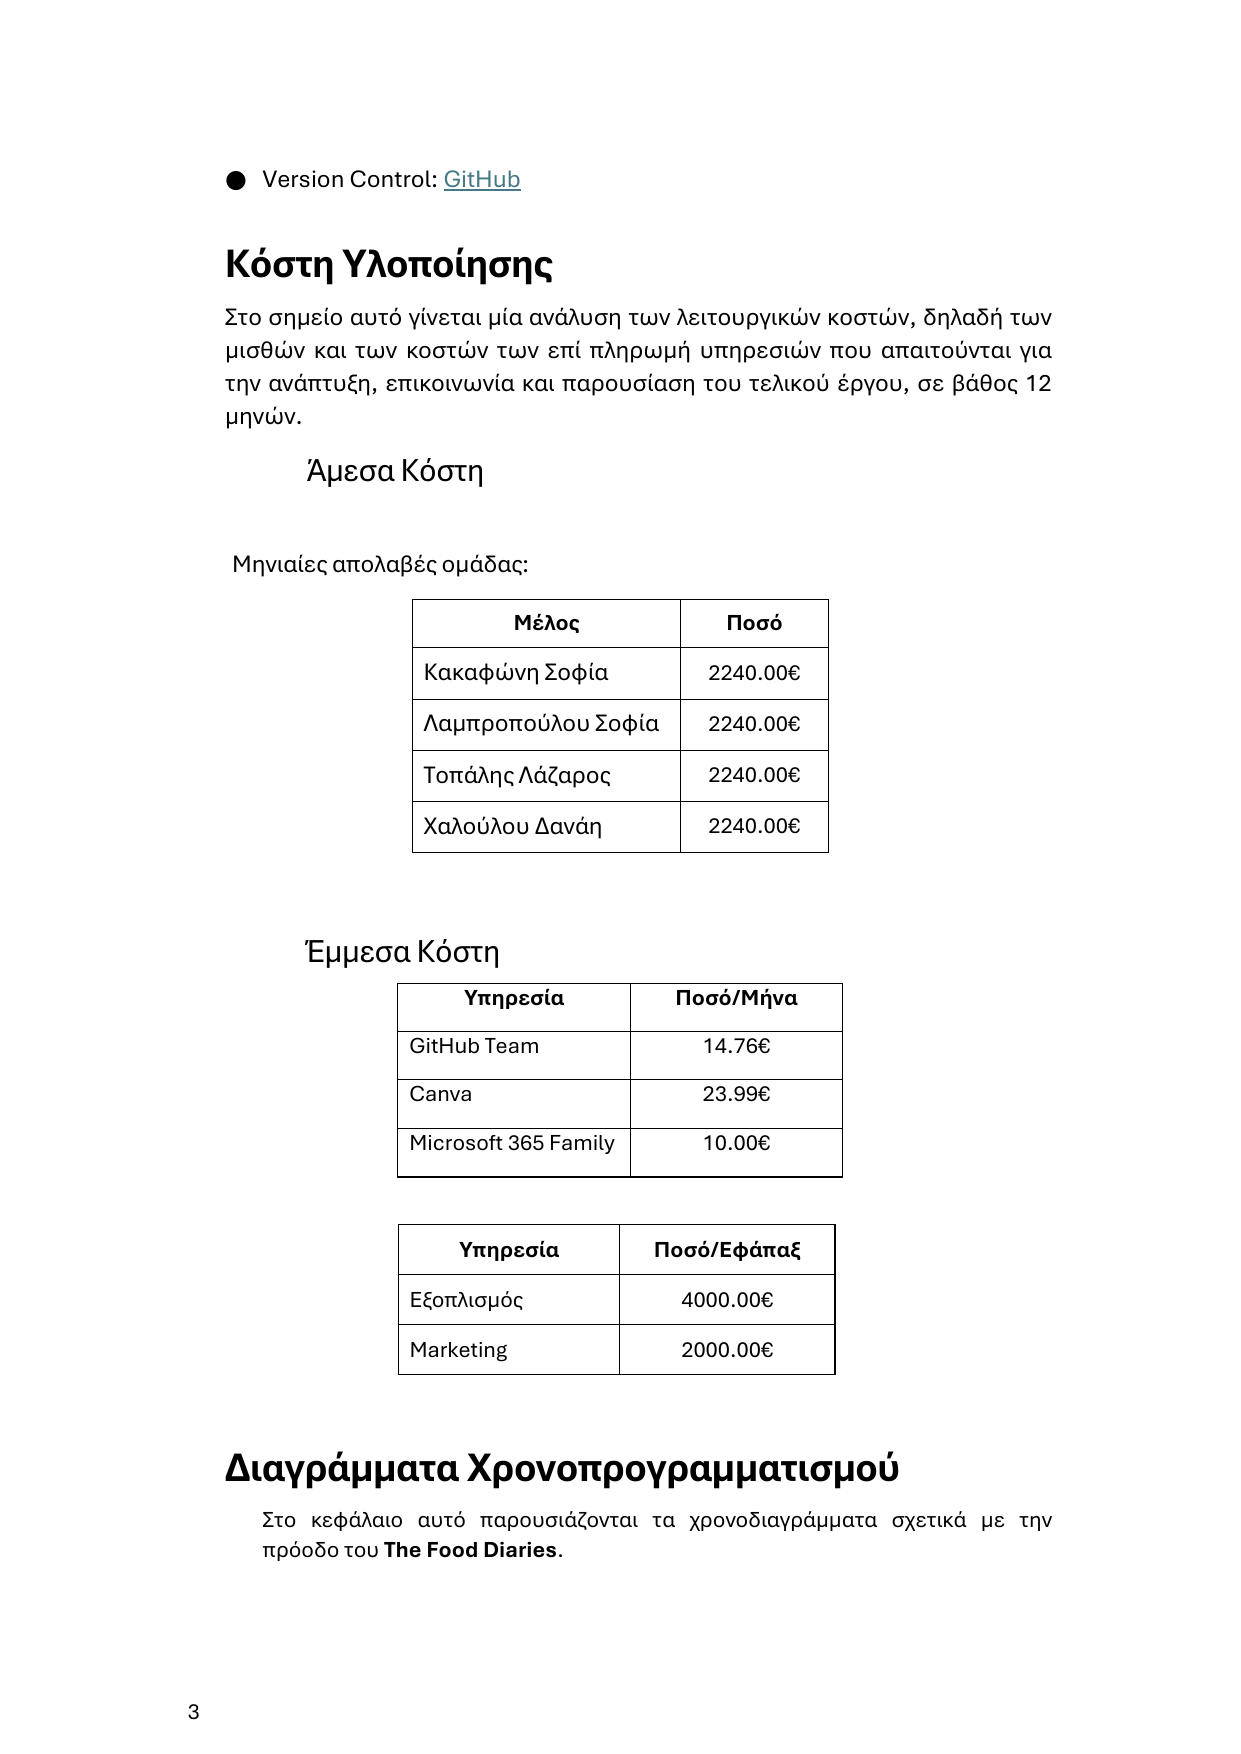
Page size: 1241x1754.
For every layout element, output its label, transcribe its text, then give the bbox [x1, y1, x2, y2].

table_header Μέλος [413, 600, 680, 647]
table_cell 10.00€ [631, 1129, 842, 1176]
table_cell Microsoft 365 Family [398, 1129, 630, 1176]
table_cell 2240.00€ [681, 700, 828, 750]
subtitle Κόστη Υλοποίησης [225, 239, 1053, 289]
text Στο σημείο αυτό γίνεται μία ανάλυση των λειτουργικών κοστών, δηλαδή των μισθών και των κοστών των επί πληρωμή υπηρεσιών που απαιτούνται για την ανάπτυξη, επικοινωνία και παρουσίαση του τελικού έργου, σε βάθος 12 μηνών. [225, 302, 1053, 431]
table_cell Canva [398, 1080, 630, 1128]
table_cell 14.76€ [631, 1032, 842, 1079]
table_cell 23.99€ [631, 1080, 842, 1128]
subtitle Έμμεσα Κόστη [307, 931, 1053, 971]
subtitle Άμεσα Κόστη [307, 450, 1053, 491]
table_cell Χαλούλου Δανάη [413, 802, 680, 852]
list Version Control: GitHub [225, 150, 1053, 201]
table_header Υπηρεσία [398, 984, 630, 1031]
table_cell Τοπάλης Λάζαρος [413, 751, 680, 801]
text Στο κεφάλαιο αυτό παρουσιάζονται τα χρονοδιαγράμματα σχετικά με την πρόοδο του The Food Diaries. [262, 1506, 1053, 1564]
table_header Ποσό/Εφάπαξ [620, 1225, 834, 1274]
table_cell Λαμπροπούλου Σοφία [413, 700, 680, 750]
table_cell Marketing [399, 1325, 619, 1374]
table_cell GitHub Team [398, 1032, 630, 1079]
table_cell 2240.00€ [681, 802, 828, 852]
subtitle Διαγράμματα Χρονοπρογραμματισμού [225, 1443, 1053, 1493]
text Μηνιαίες απολαβές ομάδας: [232, 549, 1053, 580]
table_cell 4000.00€ [620, 1275, 834, 1324]
table_cell Κακαφώνη Σοφία [413, 648, 680, 698]
table_header Υπηρεσία [399, 1225, 619, 1274]
table_cell 2240.00€ [681, 751, 828, 801]
table_header Ποσό [681, 600, 828, 647]
table_cell 2240.00€ [681, 648, 828, 698]
table_header Ποσό/Μήνα [631, 984, 842, 1031]
table_cell Εξοπλισμός [399, 1275, 619, 1324]
table_cell 2000.00€ [620, 1325, 834, 1374]
